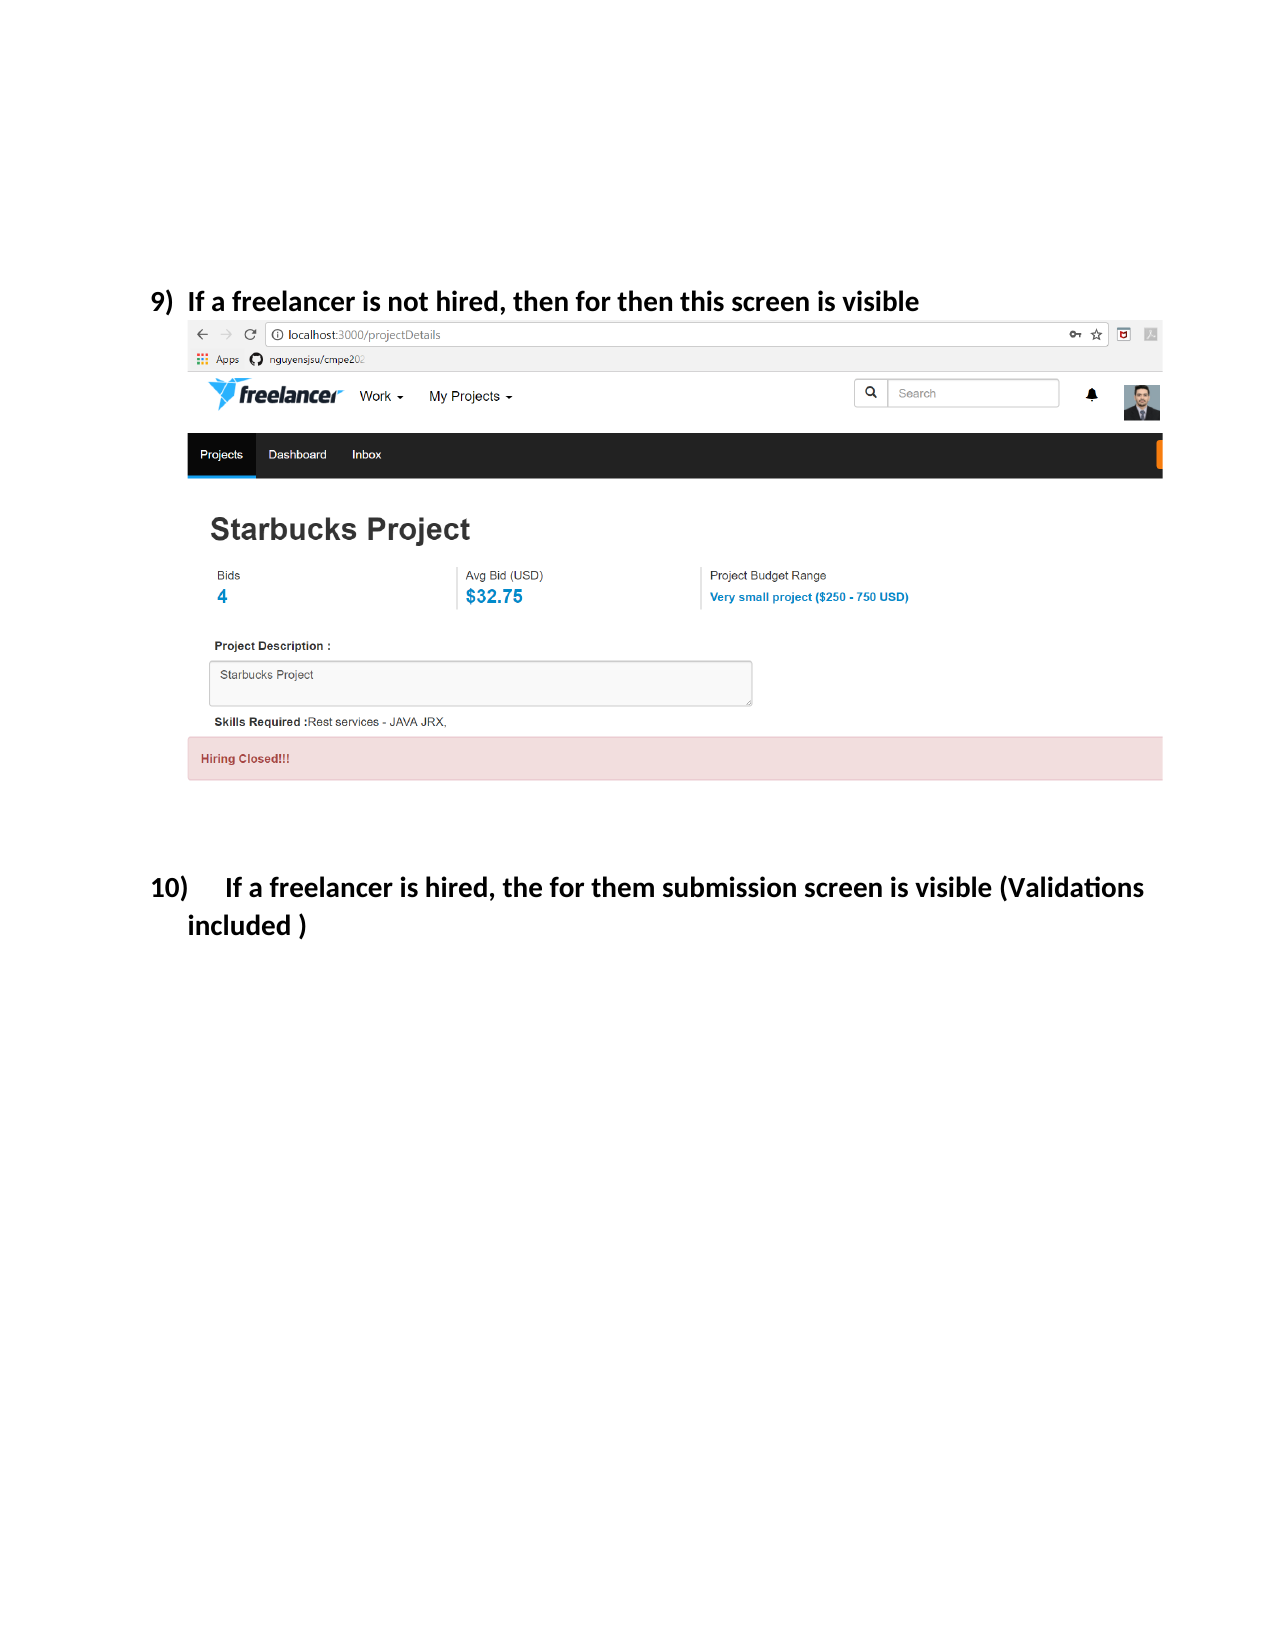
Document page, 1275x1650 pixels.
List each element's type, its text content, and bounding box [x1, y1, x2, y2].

list If a freelancer is not hired, then for then this screen is visible [150, 283, 1200, 318]
picture [187, 320, 1163, 805]
list If a freelancer is hired, the for them submission screen is visible (Validations included ) [150, 869, 1200, 942]
